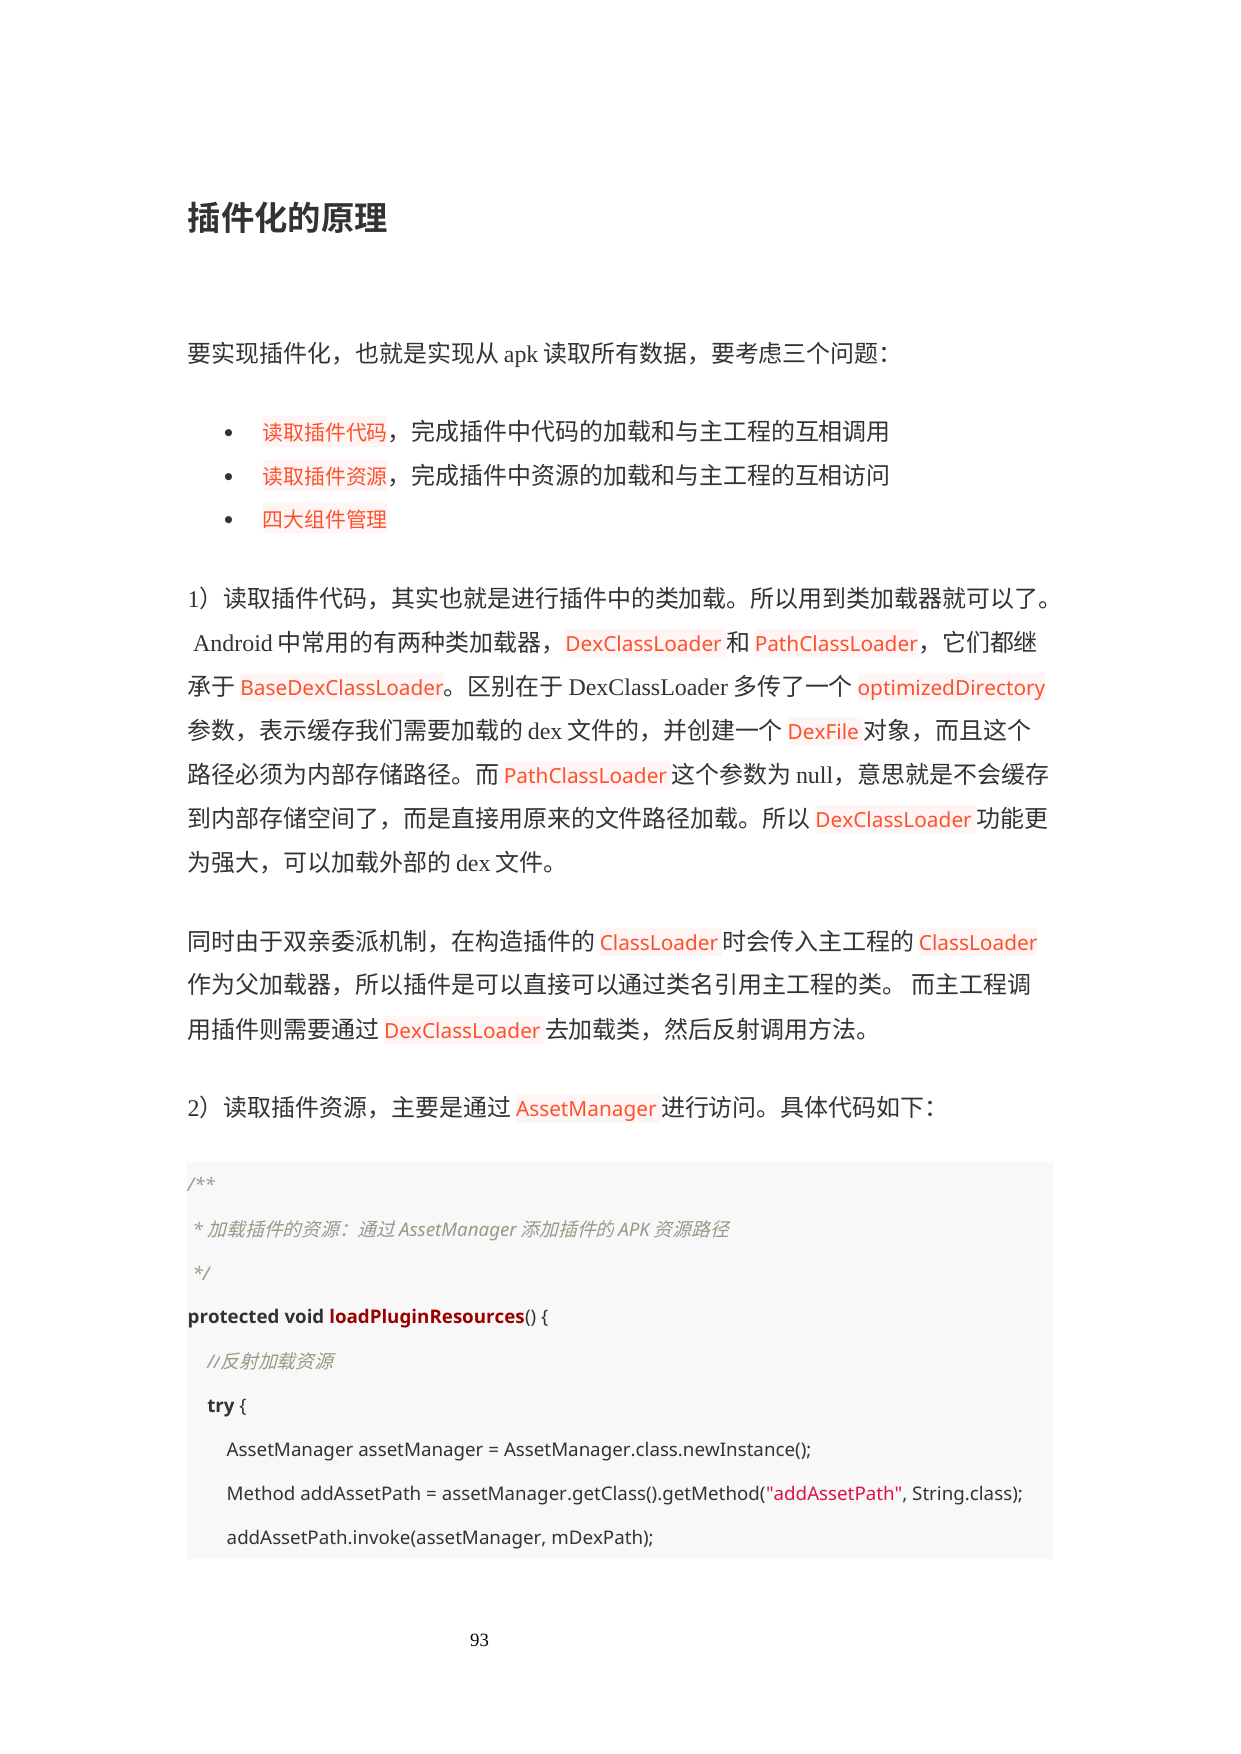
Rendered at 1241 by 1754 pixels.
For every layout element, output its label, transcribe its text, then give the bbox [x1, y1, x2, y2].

list 四大组件管理 [225, 496, 1053, 540]
text Method addAssetPath = assetManager.getClass().getMethod("addAssetPath", String.class); [187, 1471, 1053, 1515]
text 同时由于双亲委派机制，在构造插件的ClassLoader时会传入主工程的ClassLoader作为父加载器，所以插件是可以直接可以通过类名引用主工程的类。 而主工程调用插件则需要通过DexClassLoader去加载类，然后反射调用方法。 [187, 917, 1053, 1049]
text /** [187, 1162, 1053, 1206]
text 2）读取插件资源，主要是通过AssetManager进行访问。具体代码如下： [187, 1084, 1053, 1128]
text addAssetPath.invoke(assetManager, mDexPath); [187, 1515, 1053, 1559]
list 读取插件资源，完成插件中资源的加载和与主工程的互相访问 [225, 452, 1053, 496]
text 1）读取插件代码，其实也就是进行插件中的类加载。所以用到类加载器就可以了。 Android中常用的有两种类加载器，DexClassLoader和PathClassLoader，它们都继承于BaseDexClassLoader。区别在于DexClassLoader多传了一个optimizedDirectory参数，表示缓存我们需要加载的dex文件的，并创建一个DexFile对象，而且这个路径必须为内部存储路径。而PathClassLoader这个参数为null，意思就是不会缓存到内部存储空间了，而是直接用原来的文件路径加载。所以DexClassLoader功能更为强大，可以加载外部的dex文件。 [187, 574, 1053, 883]
text try { [187, 1383, 1053, 1427]
subtitle 插件化的原理 [187, 172, 1053, 260]
list 读取插件代码，完成插件中代码的加载和与主工程的互相调用 [225, 408, 1053, 452]
text */ [187, 1251, 1053, 1294]
text 要实现插件化，也就是实现从apk读取所有数据，要考虑三个问题： [187, 329, 1053, 374]
text * 加载插件的资源：通过AssetManager添加插件的APK资源路径 [187, 1206, 1053, 1251]
text protected void loadPluginResources() { [187, 1294, 1053, 1339]
text AssetManager assetManager = AssetManager.class.newInstance(); [187, 1427, 1053, 1471]
text //反射加载资源 [187, 1339, 1053, 1383]
